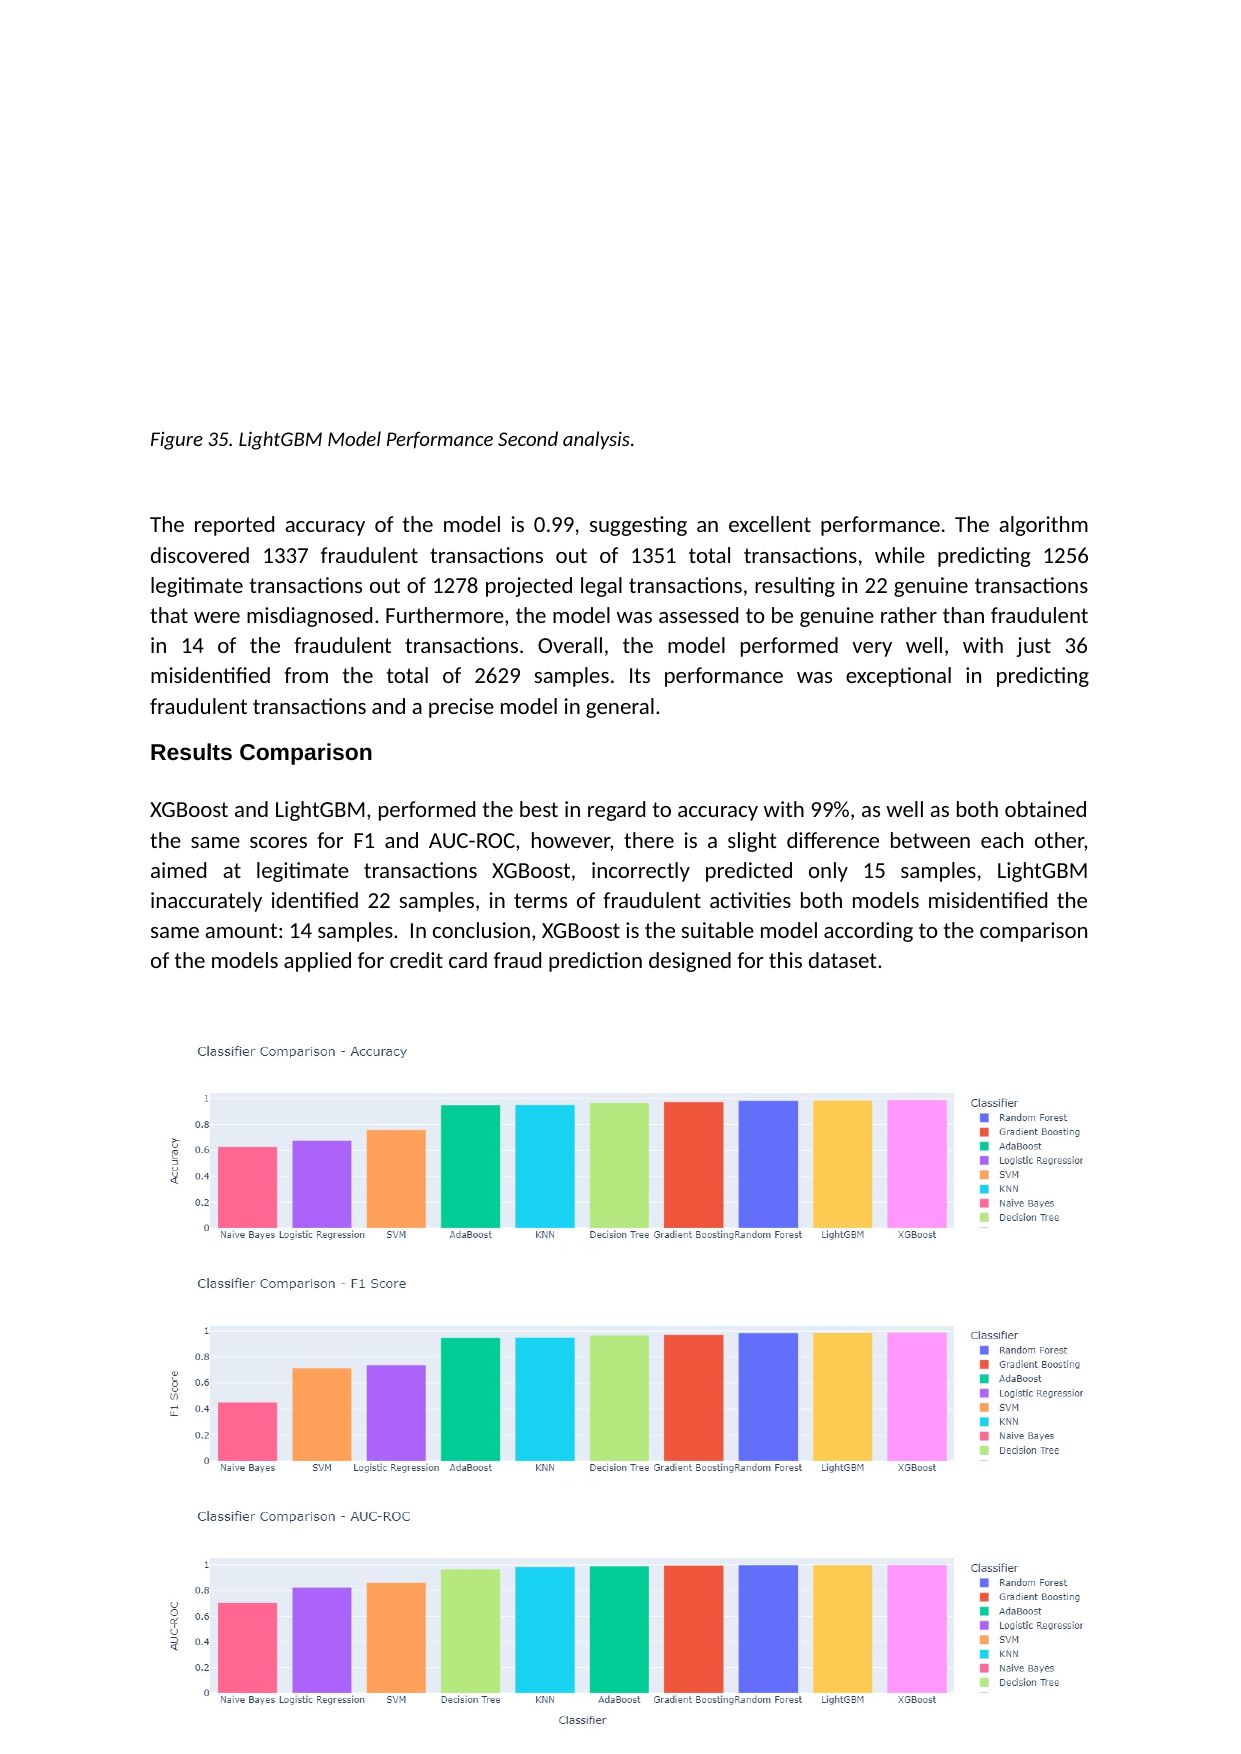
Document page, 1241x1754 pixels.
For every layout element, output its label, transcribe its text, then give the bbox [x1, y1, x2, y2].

text The reported accuracy of the model is 0.99, suggesting an excellent performance. The algorithm discovered 1337 fraudulent transactions out of 1351 total transactions, while predicting 1256 legitimate transactions out of 1278 projected legal transactions, resulting in 22 genuine transactions that were misdiagnosed. Furthermore, the model was assessed to be genuine rather than fraudulent in 14 of the fraudulent transactions. Overall, the model performed very well, with just 36 misidentified from the total of 2629 samples. Its performance was exceptional in predicting fraudulent transactions and a precise model in general. [150, 511, 1090, 720]
text XGBoost and LightGBM, performed the best in regard to accuracy with 99%, as well as both obtained the same scores for F1 and AUC-ROC, however, there is a slight difference between each other, aimed at legitimate transactions XGBoost, incorrectly predicted only 15 samples, LightGBM inaccurately identified 22 samples, in terms of fraudulent activities both models misidentified the same amount: 14 samples. In conclusion, XGBoost is the suitable model according to the comparison of the models applied for credit card fraud prediction designed for this dataset. [150, 796, 1090, 975]
picture [150, 1018, 1091, 1753]
subtitle Figure 35. LightGBM Model Performance Second analysis. [150, 426, 1090, 452]
text Results Comparison [150, 739, 1090, 765]
